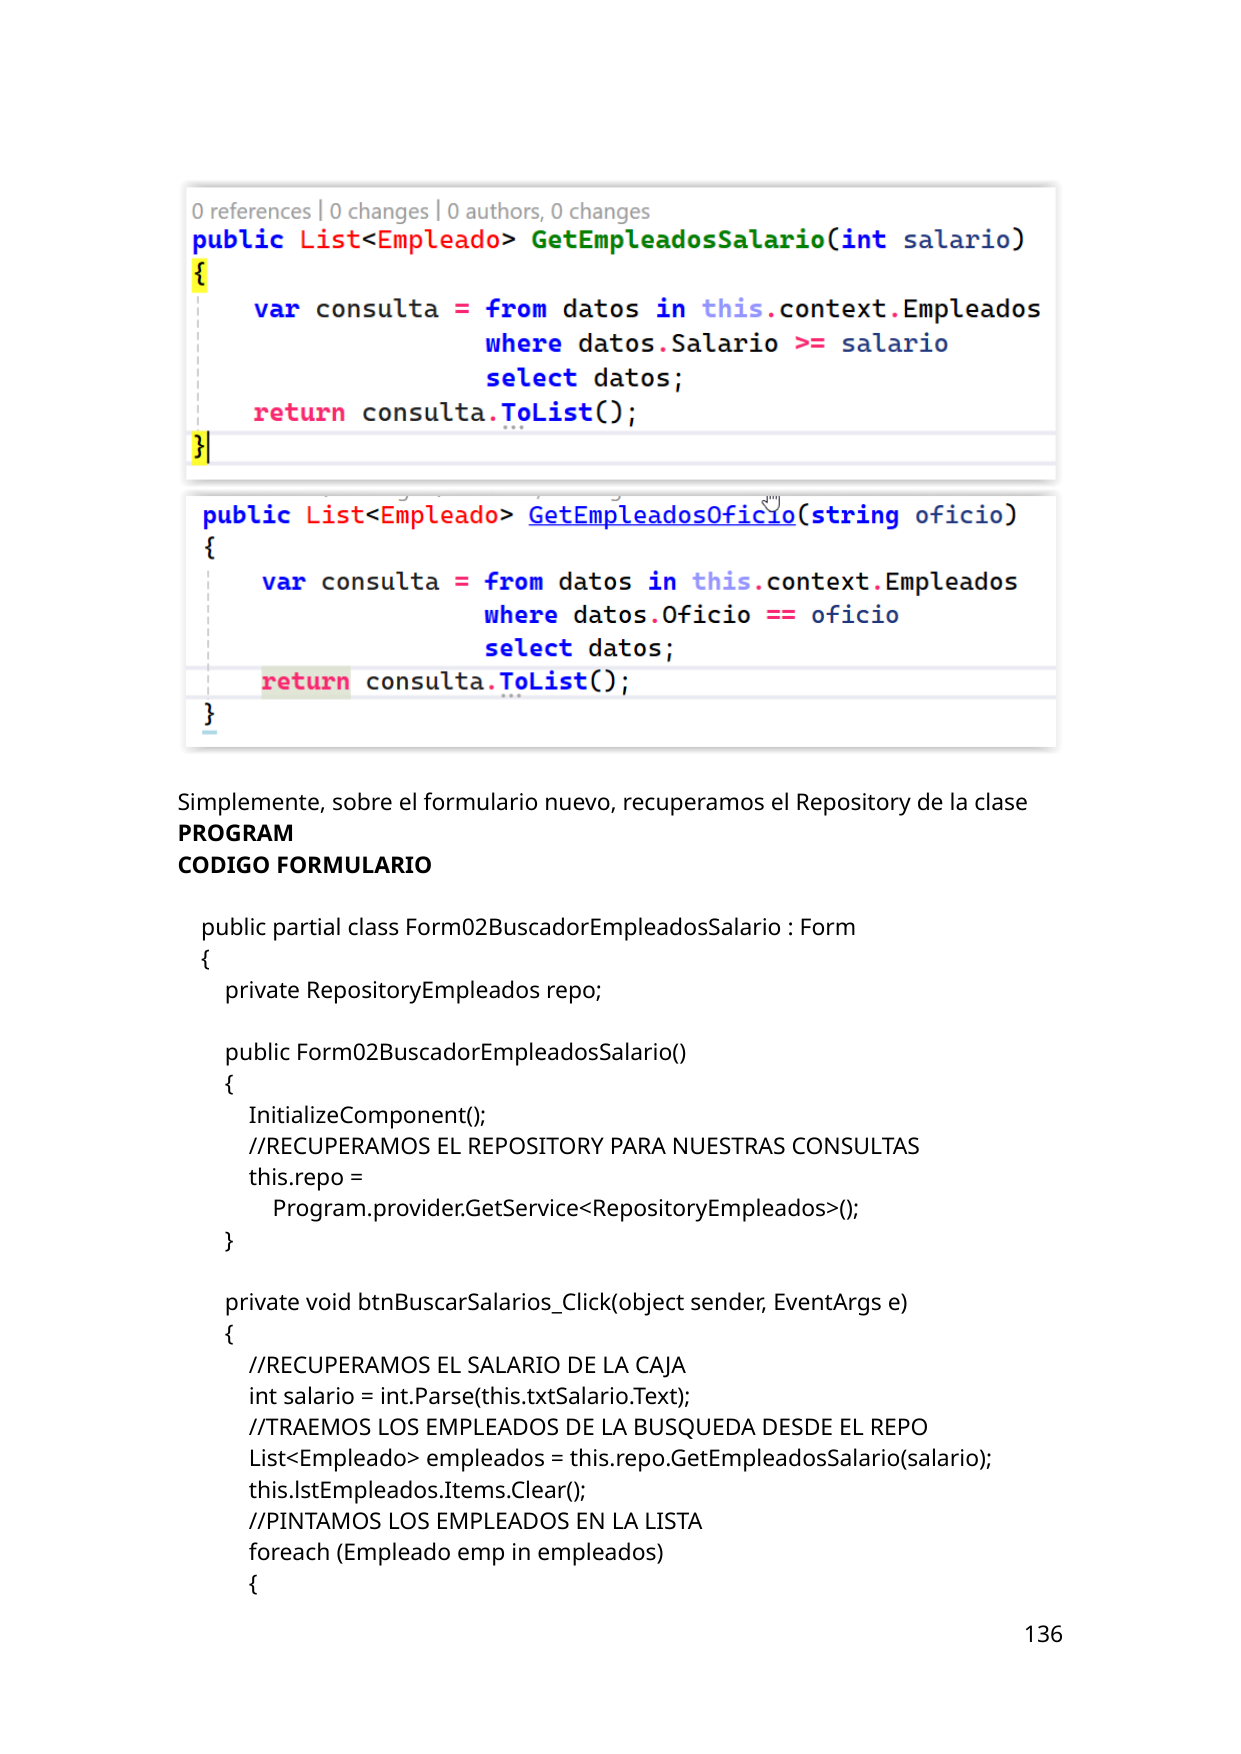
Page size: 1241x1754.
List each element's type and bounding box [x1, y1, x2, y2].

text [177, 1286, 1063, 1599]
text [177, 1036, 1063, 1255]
picture [177, 178, 1063, 755]
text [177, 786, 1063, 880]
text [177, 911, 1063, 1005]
